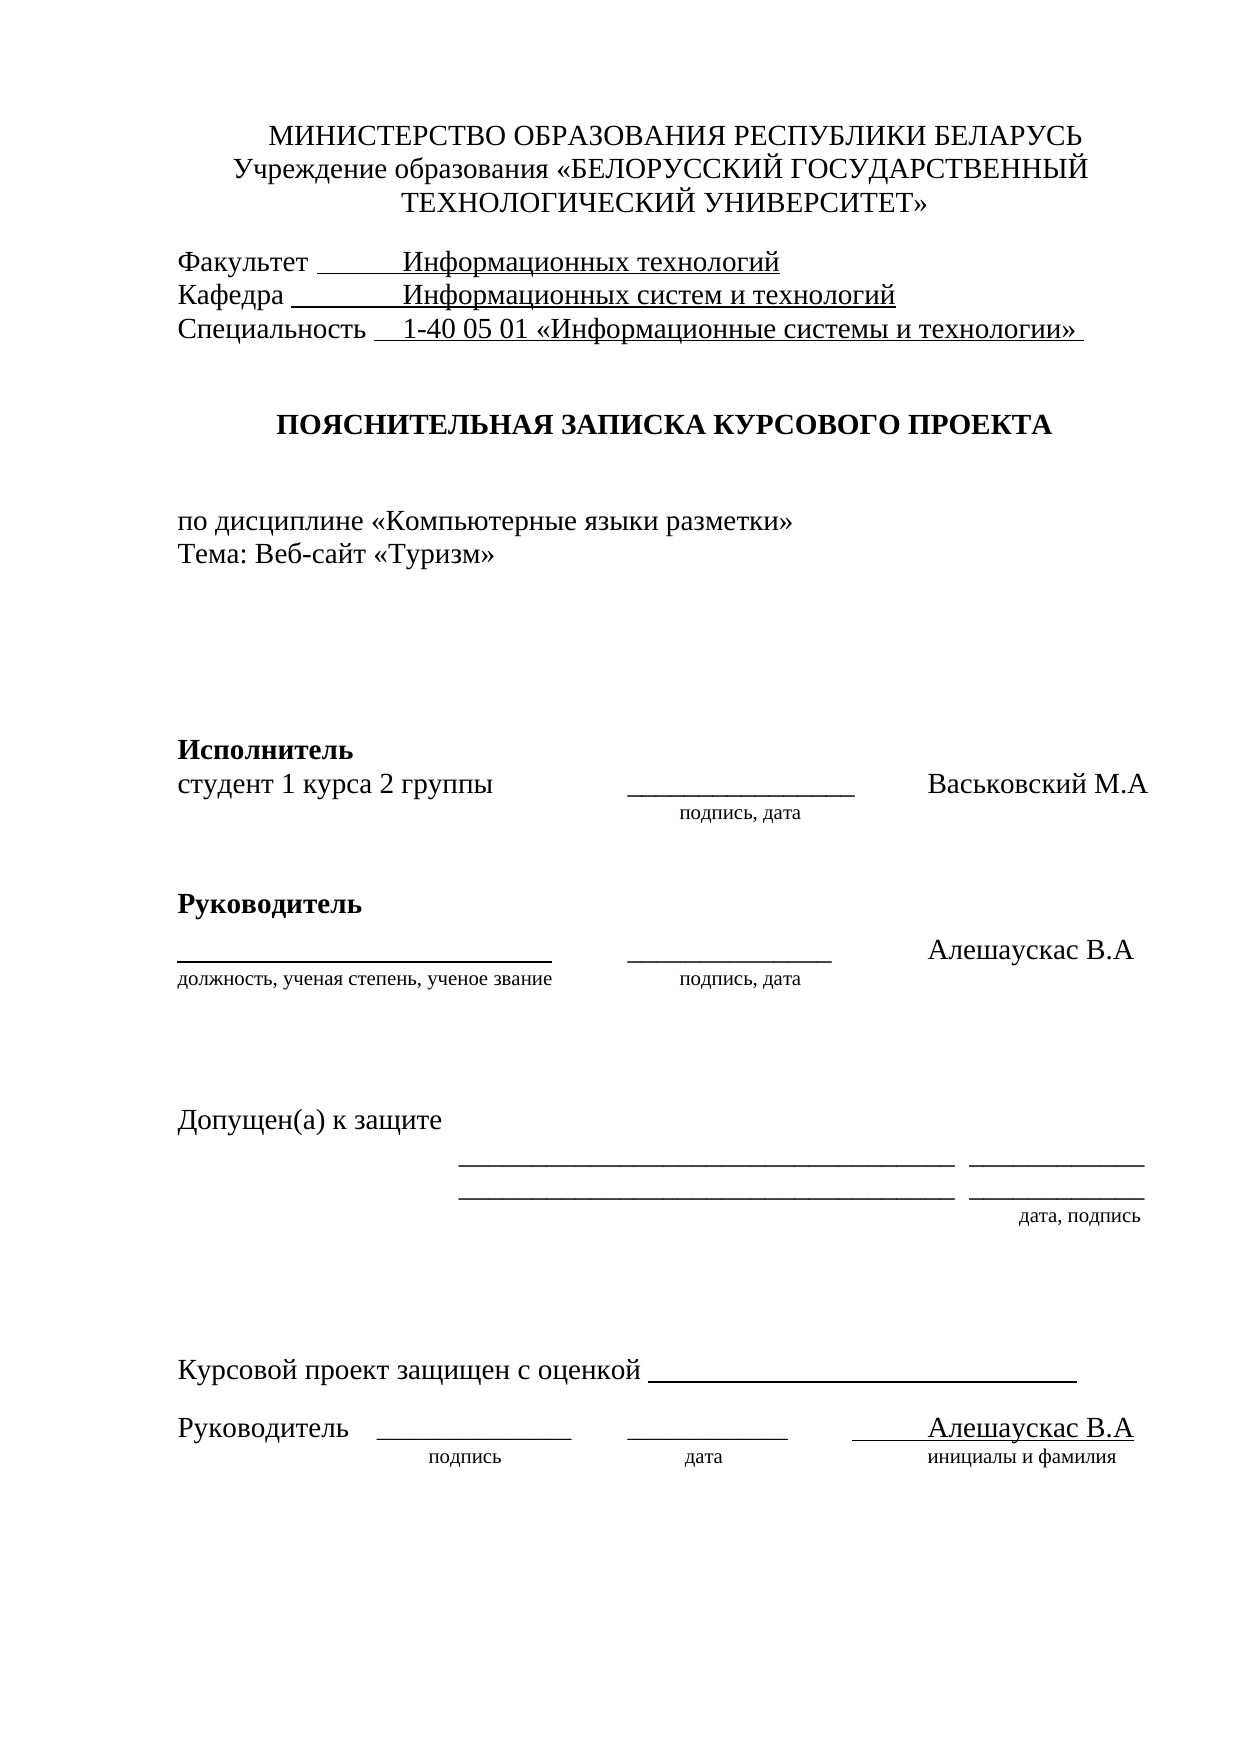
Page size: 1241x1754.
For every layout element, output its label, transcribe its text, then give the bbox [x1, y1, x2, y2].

text ______________ Алешаускас В.А [177, 932, 1152, 966]
text студент 1 курса 2 группы ________________ Васьковский М.А [177, 766, 1152, 799]
text по дисциплине «Компьютерные языки разметки» [177, 503, 1152, 536]
text дата, подпись [177, 1203, 1152, 1227]
text Исполнитель [177, 732, 1152, 766]
text __________________________________ ____________ [177, 1169, 1152, 1203]
text должность, ученая степень, ученое звание подпись, дата [177, 966, 1152, 990]
text Курсовой проект защищен с оценкой [177, 1352, 1152, 1386]
text Руководитель _________________ ______________ Алешаускас В.А [177, 1411, 1152, 1444]
text Факультет Информационных технологий [177, 244, 1152, 277]
text подпись дата инициалы и фамилия [177, 1444, 1152, 1468]
text МИНИСТЕРСТВО ОБРАЗОВАНИЯ РЕСПУБЛИКИ БЕЛАРУСЬ Учреждение образования «БЕЛОРУССКИЙ ГОСУДАРСТВЕННЫЙ ТЕХНОЛОГИЧЕСКИЙ УНИВЕРСИТЕТ» [177, 118, 1152, 219]
text Специальность 1-40 05 01 «Информационные системы и технологии» [177, 311, 1152, 344]
text Тема: Веб-сайт «Tуризм» [177, 536, 1152, 570]
text __________________________________ ____________ [177, 1136, 1152, 1169]
text Руководитель [177, 886, 1152, 920]
text Допущен(а) к защите [177, 1102, 1152, 1136]
text подпись, дата [177, 799, 1152, 824]
text ПОЯСНИТЕЛЬНАЯ ЗАПИСКА КУРСОВОГО ПРОЕКТА [177, 407, 1152, 440]
text Кафедра Информационных систем и технологий [177, 277, 1152, 311]
